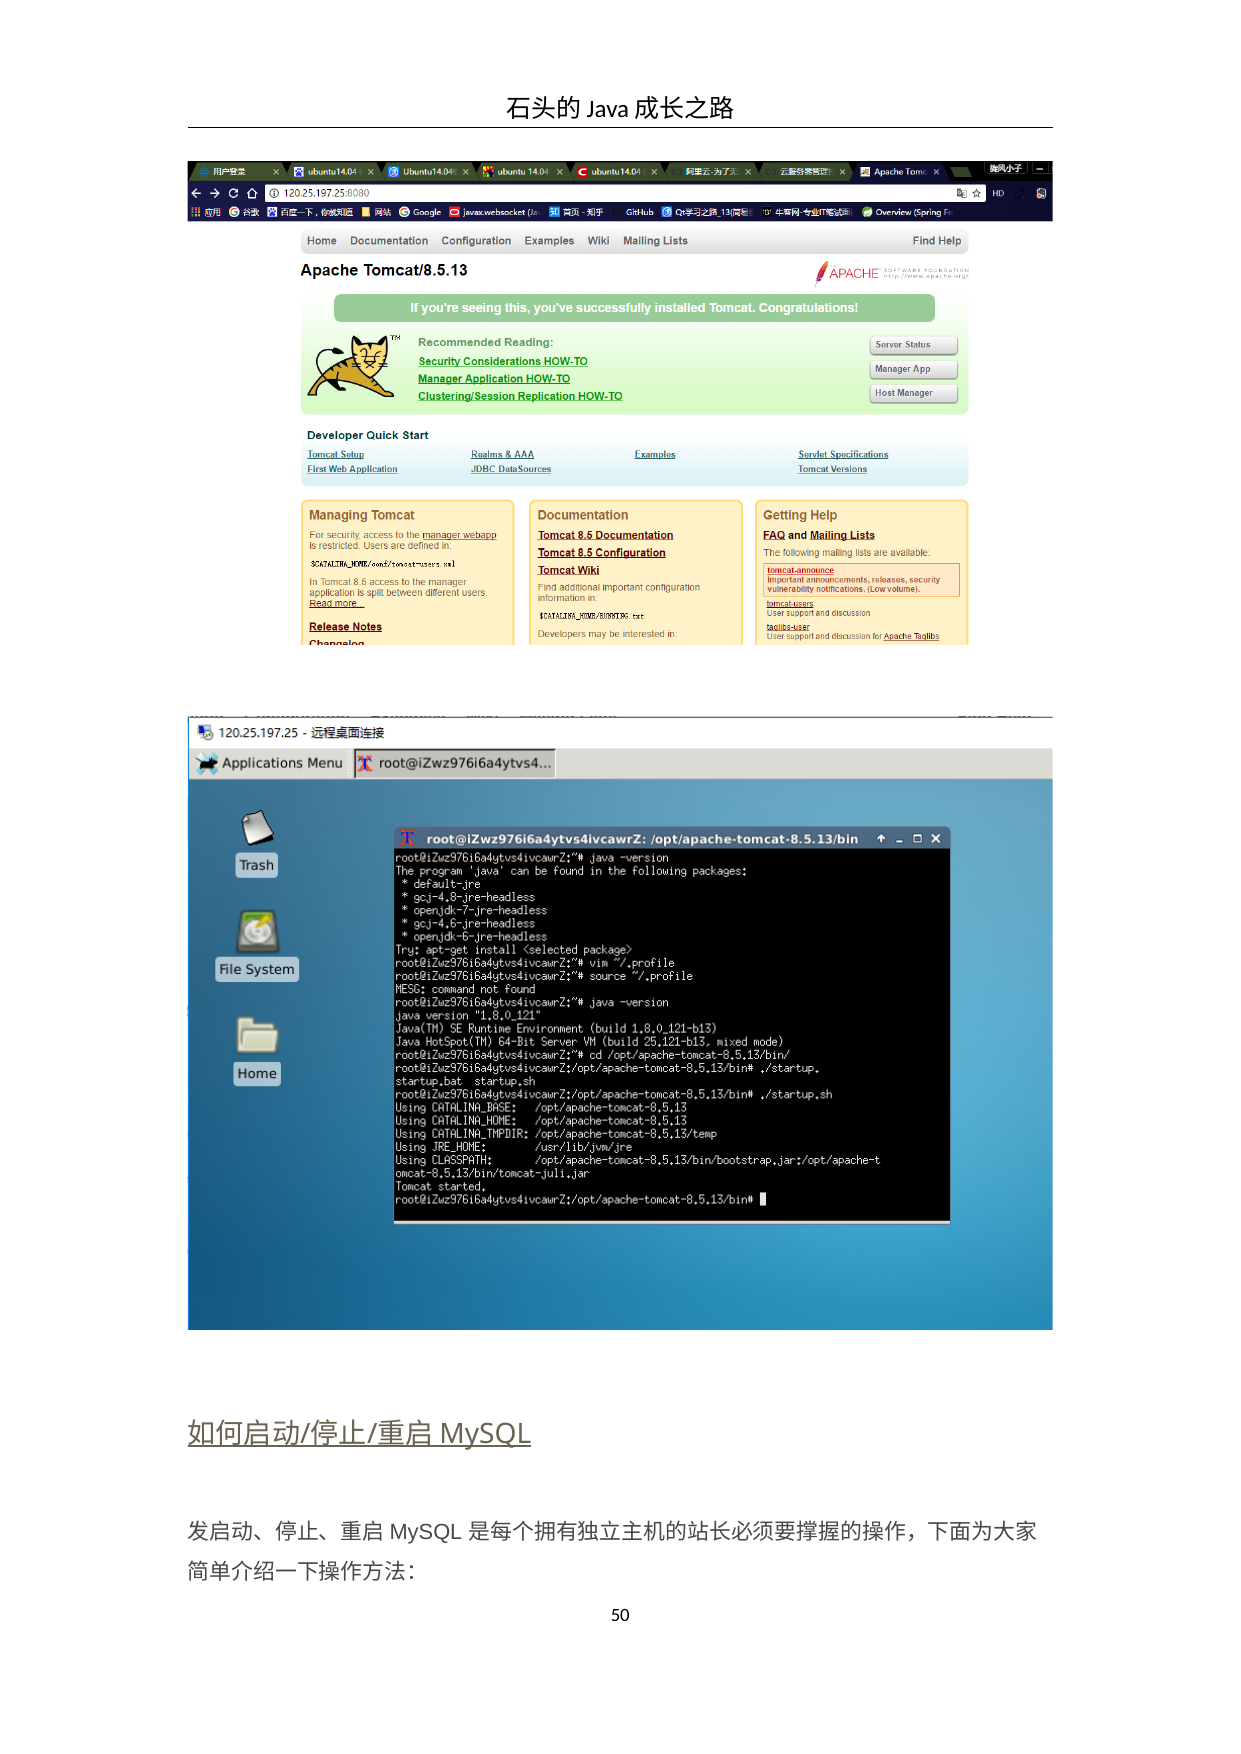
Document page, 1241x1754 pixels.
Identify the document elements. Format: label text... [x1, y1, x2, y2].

picture [187, 716, 1053, 1330]
picture [187, 161, 1053, 645]
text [187, 1510, 1053, 1590]
text 如何启动/停止/重启MySQL [187, 1391, 1053, 1471]
